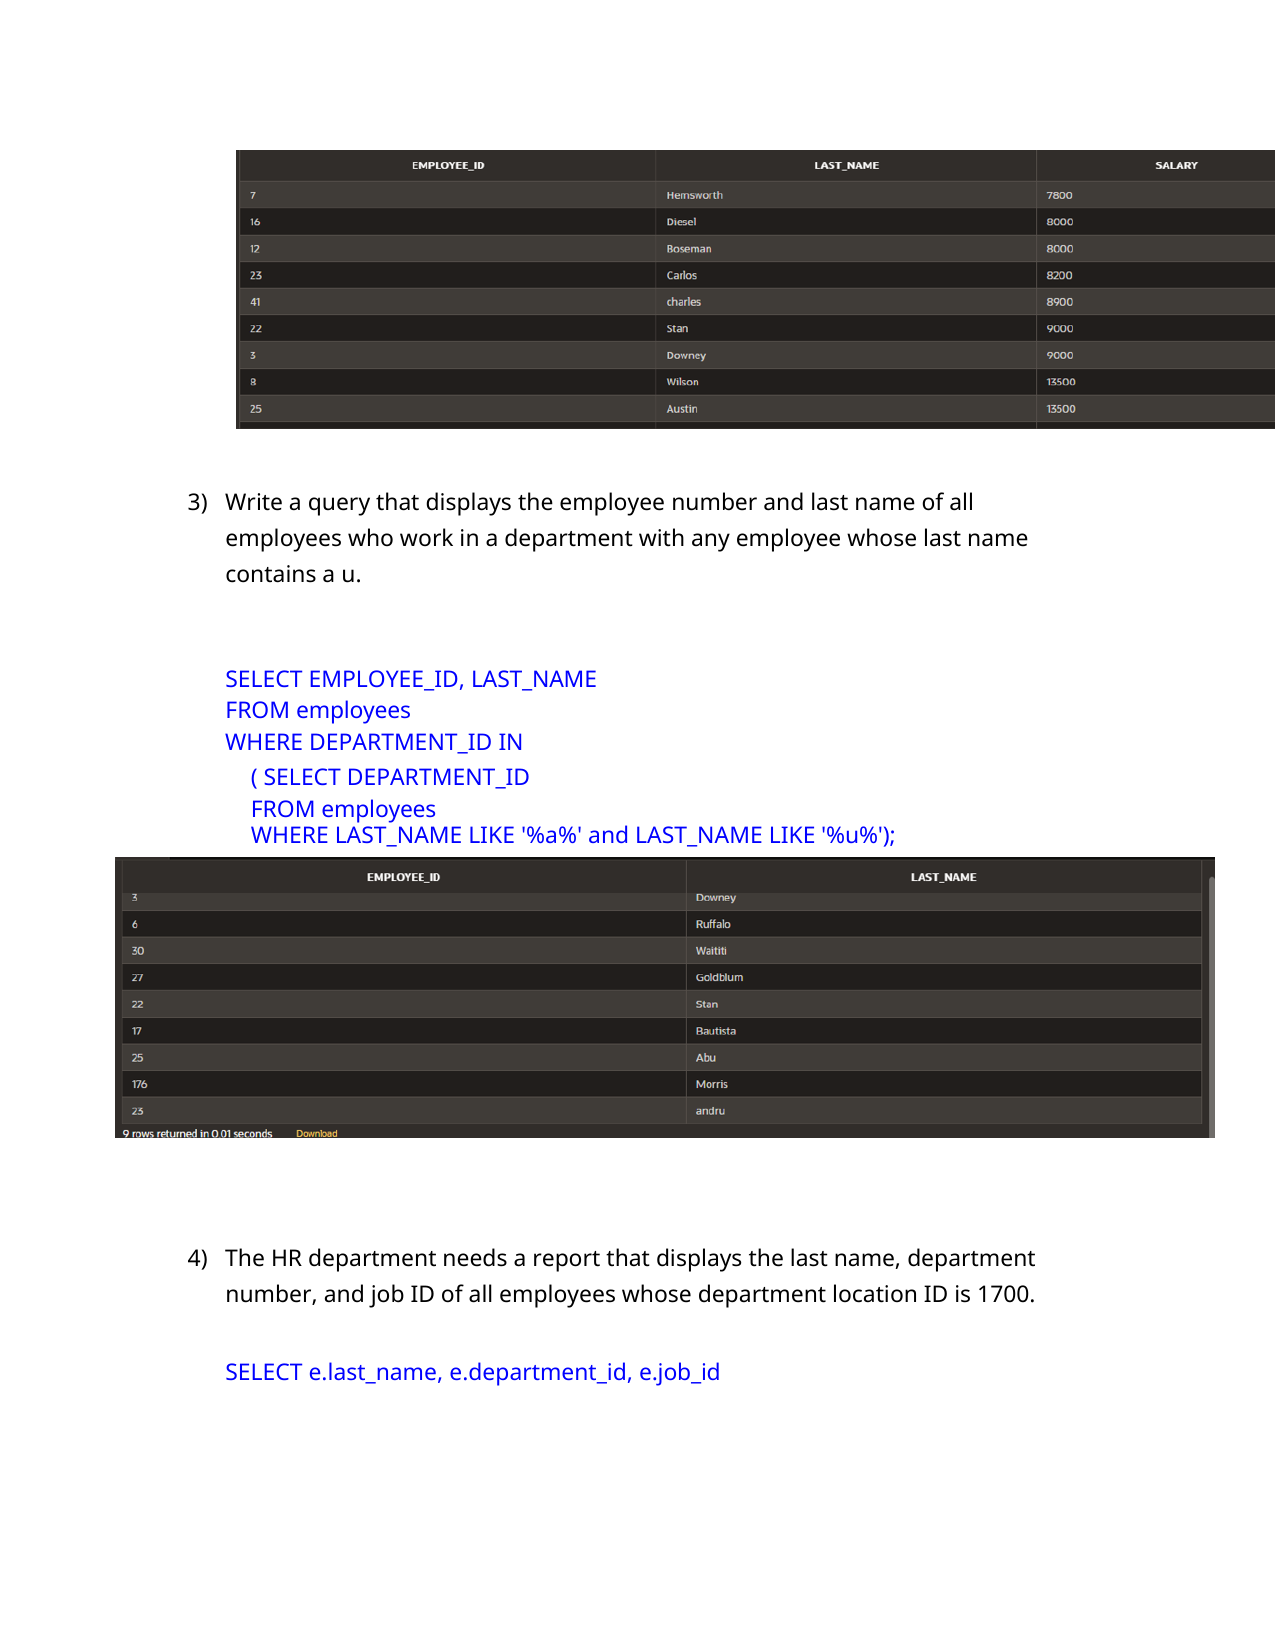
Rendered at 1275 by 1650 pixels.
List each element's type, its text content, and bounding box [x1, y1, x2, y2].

text SELECT EMPLOYEE_ID, LAST_NAME [225, 663, 1225, 694]
text WHERE LAST_NAME LIKE '%a%' and LAST_NAME LIKE '%u%'); [251, 823, 1225, 849]
list Write a query that displays the employee number and last name of all employees who work in a department with any employee whose last name contains a u. [187, 486, 1093, 589]
text SELECT e.last_name, e.department_id, e.job_id [225, 1356, 1225, 1387]
list The HR department needs a report that displays the last name, department number, and job ID of all employees whose department location ID is 1700. [187, 1242, 1121, 1309]
text WHERE DEPARTMENT_ID IN ( SELECT DEPARTMENT_ID [225, 725, 613, 792]
text FROM employees [251, 796, 1225, 823]
picture [108, 856, 1225, 1138]
text FROM employees [225, 694, 1225, 725]
picture [225, 150, 1275, 429]
